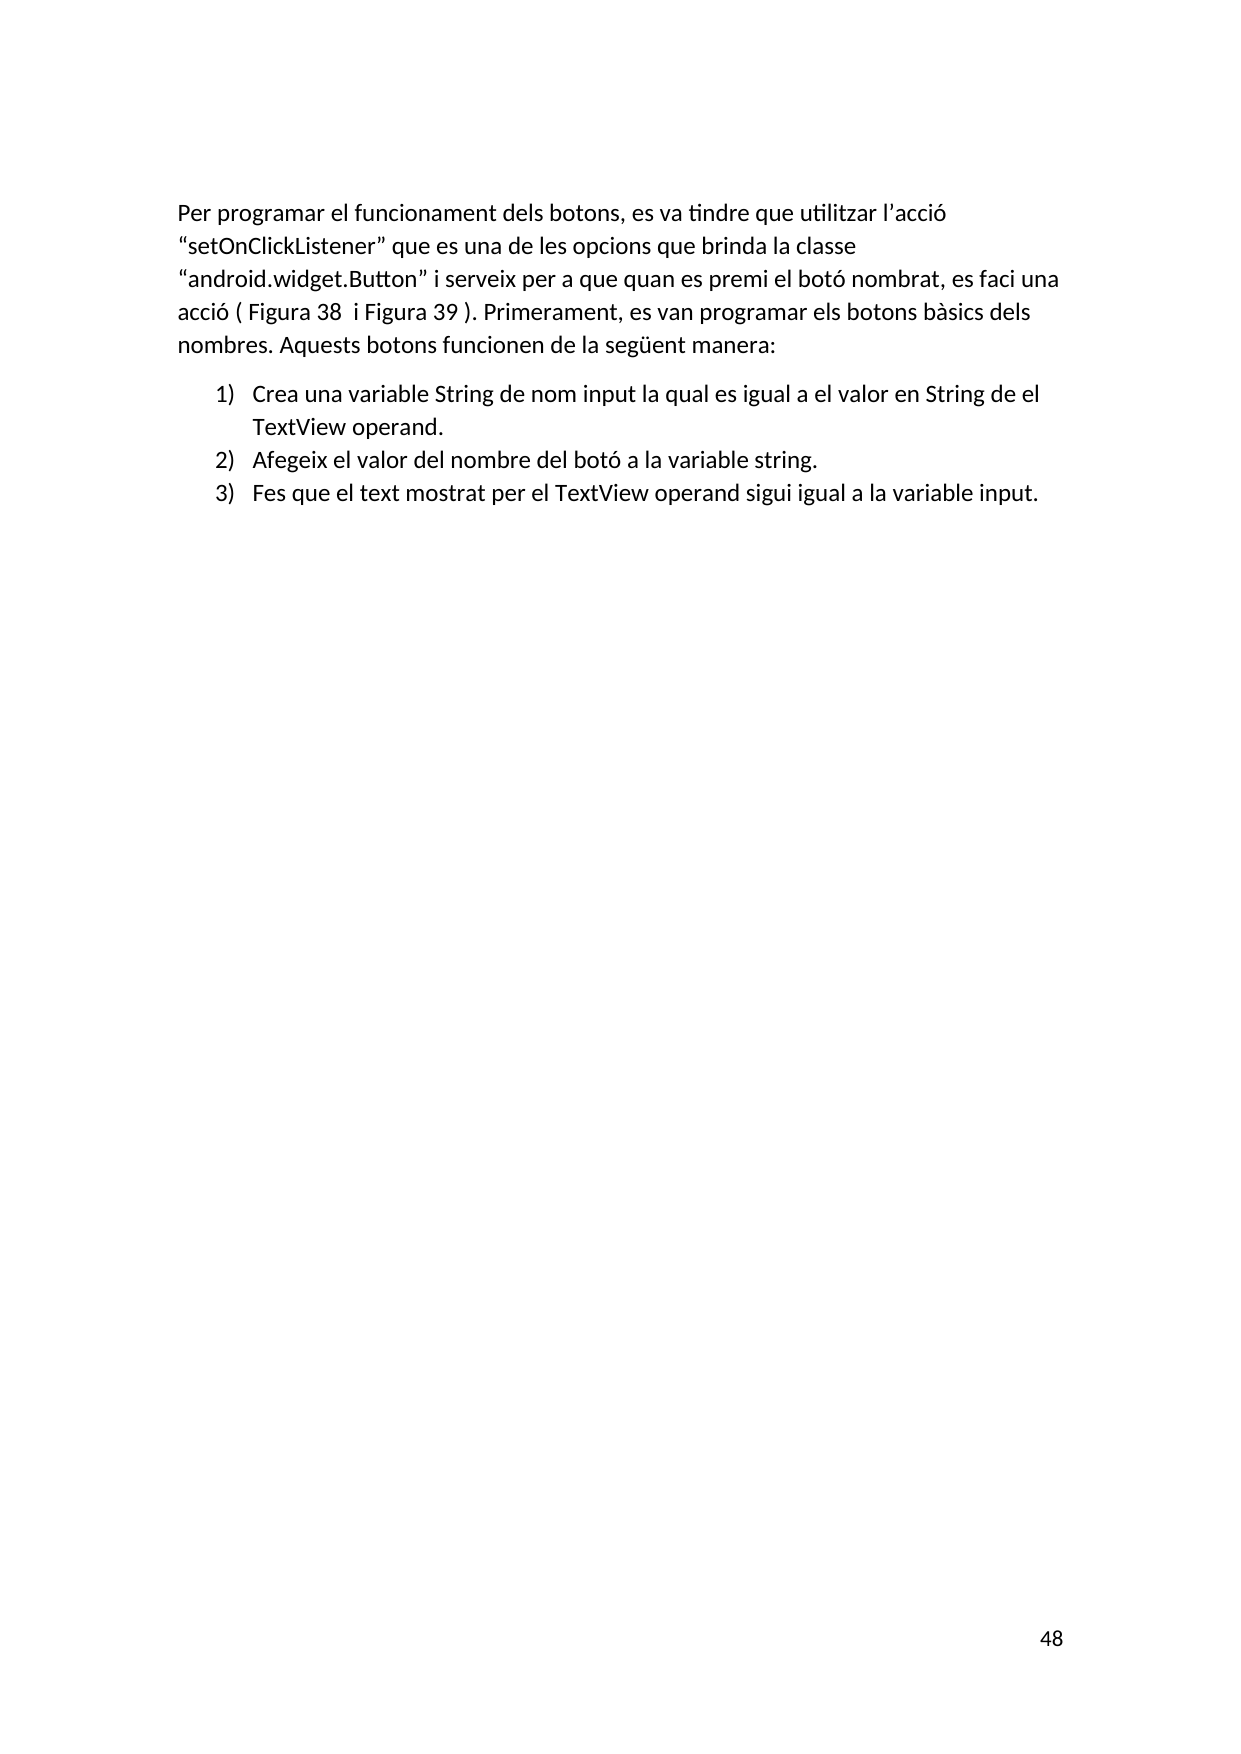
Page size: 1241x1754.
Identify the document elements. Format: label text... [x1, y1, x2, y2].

list Fes que el text mostrat per el TextView operand sigui igual a la variable input. [215, 477, 1063, 508]
list Crea una variable String de nom input la qual es igual a el valor en String de el TextView operand. [215, 378, 1063, 442]
text Per programar el funcionament dels botons, es va tindre que utilitzar l’acció “setOnClickListener” que es una de les opcions que brinda la classe “android.widget.Button” i serveix per a que quan es premi el botó nombrat, es faci una acció ( Figura 38 i Figura 39 ). Primerament, es van programar els botons bàsics dels nombres. Aquests botons funcionen de la següent manera: [177, 197, 1063, 359]
list Afegeix el valor del nombre del botó a la variable string. [215, 444, 1063, 475]
